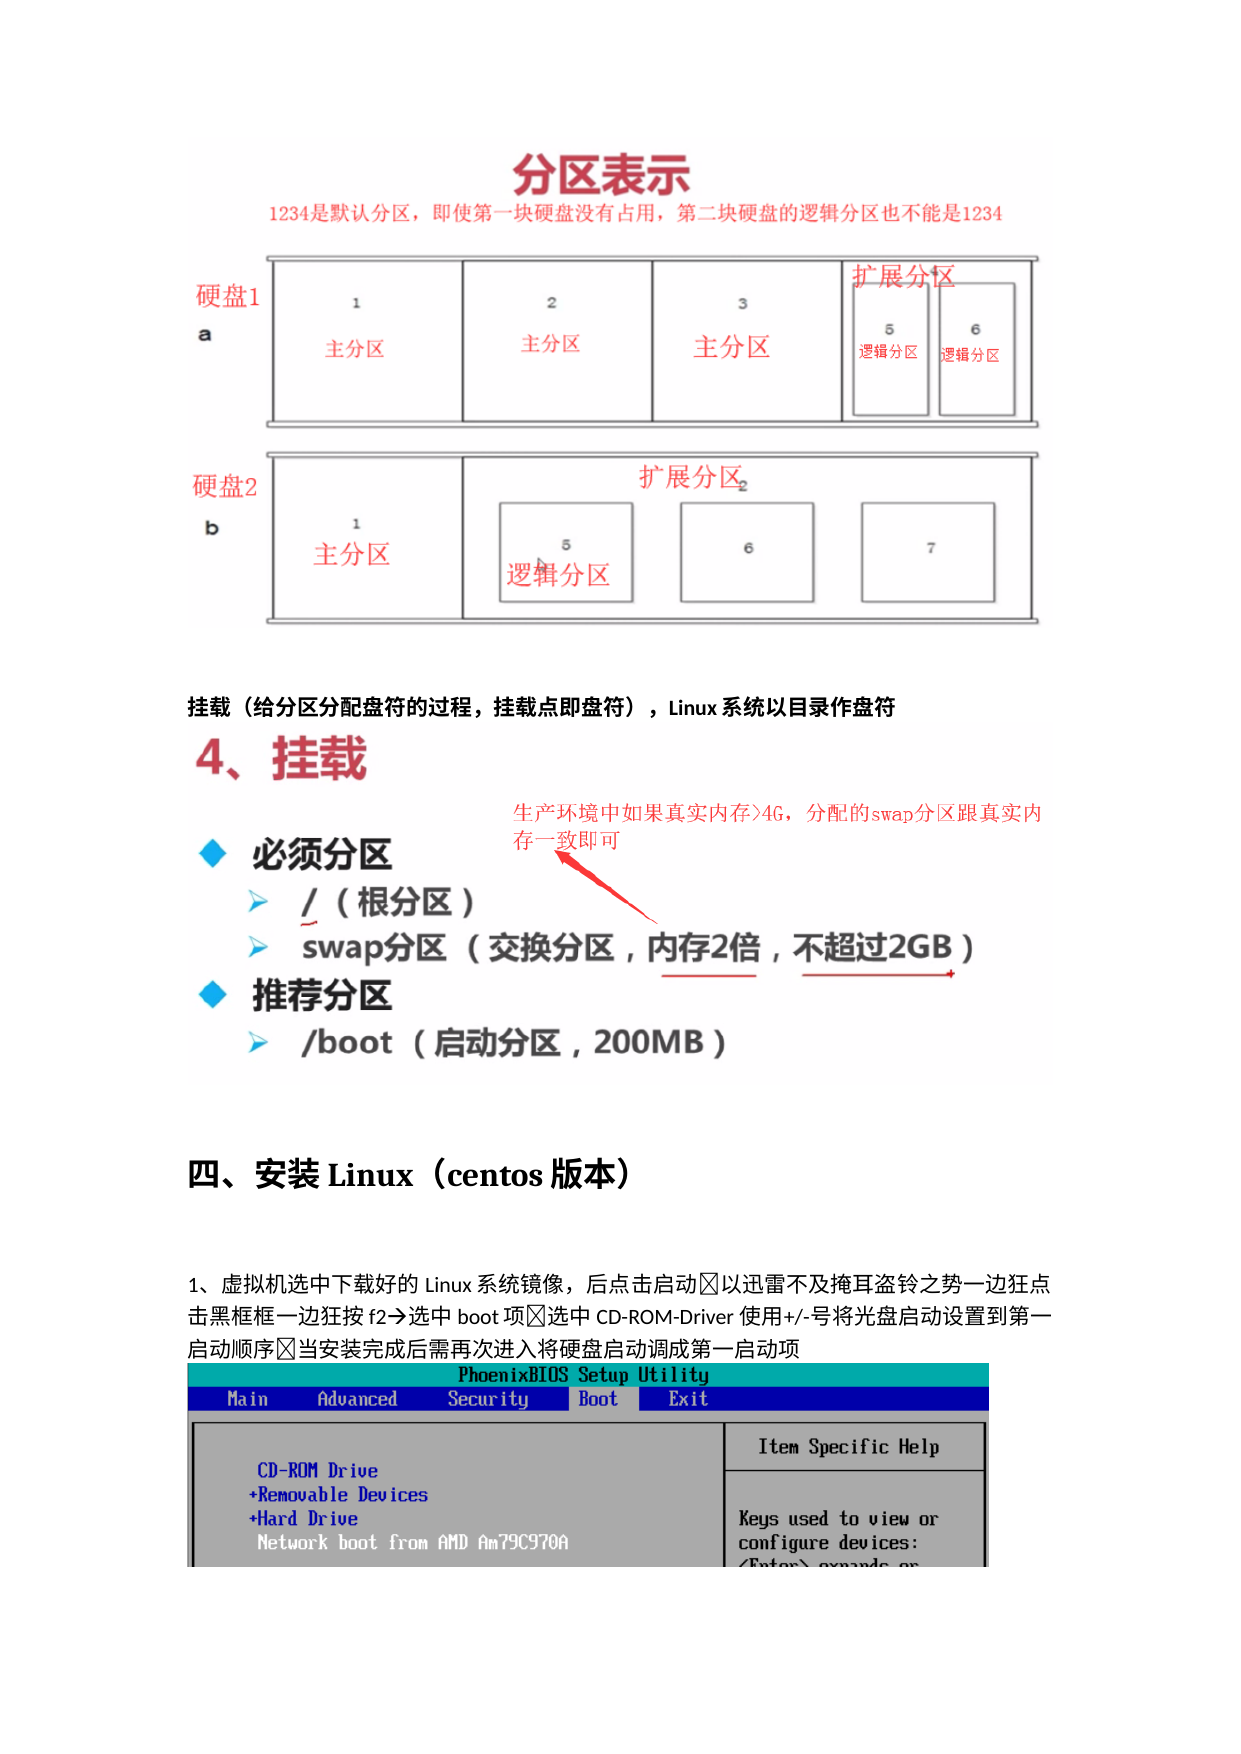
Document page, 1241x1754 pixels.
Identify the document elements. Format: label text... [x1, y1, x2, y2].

text 挂载（给分区分配盘符的过程，挂载点即盘符），Linux系统以目录作盘符 [187, 690, 1053, 722]
subtitle 四、安装Linux（centos版本） [187, 1139, 1053, 1204]
text 1、虚拟机选中下载好的Linux系统镜像，后点击启动以迅雷不及掩耳盗铃之势一边狂点击黑框框一边狂按f2选中boot项选中CD-ROM-Driver 使用+/-号将光盘启动设置到第一启动顺序当安装完成后需再次进入将硬盘启动调成第一启动项 [187, 1266, 1053, 1364]
picture [187, 1363, 989, 1567]
picture [187, 722, 1053, 1085]
picture [187, 137, 1053, 628]
